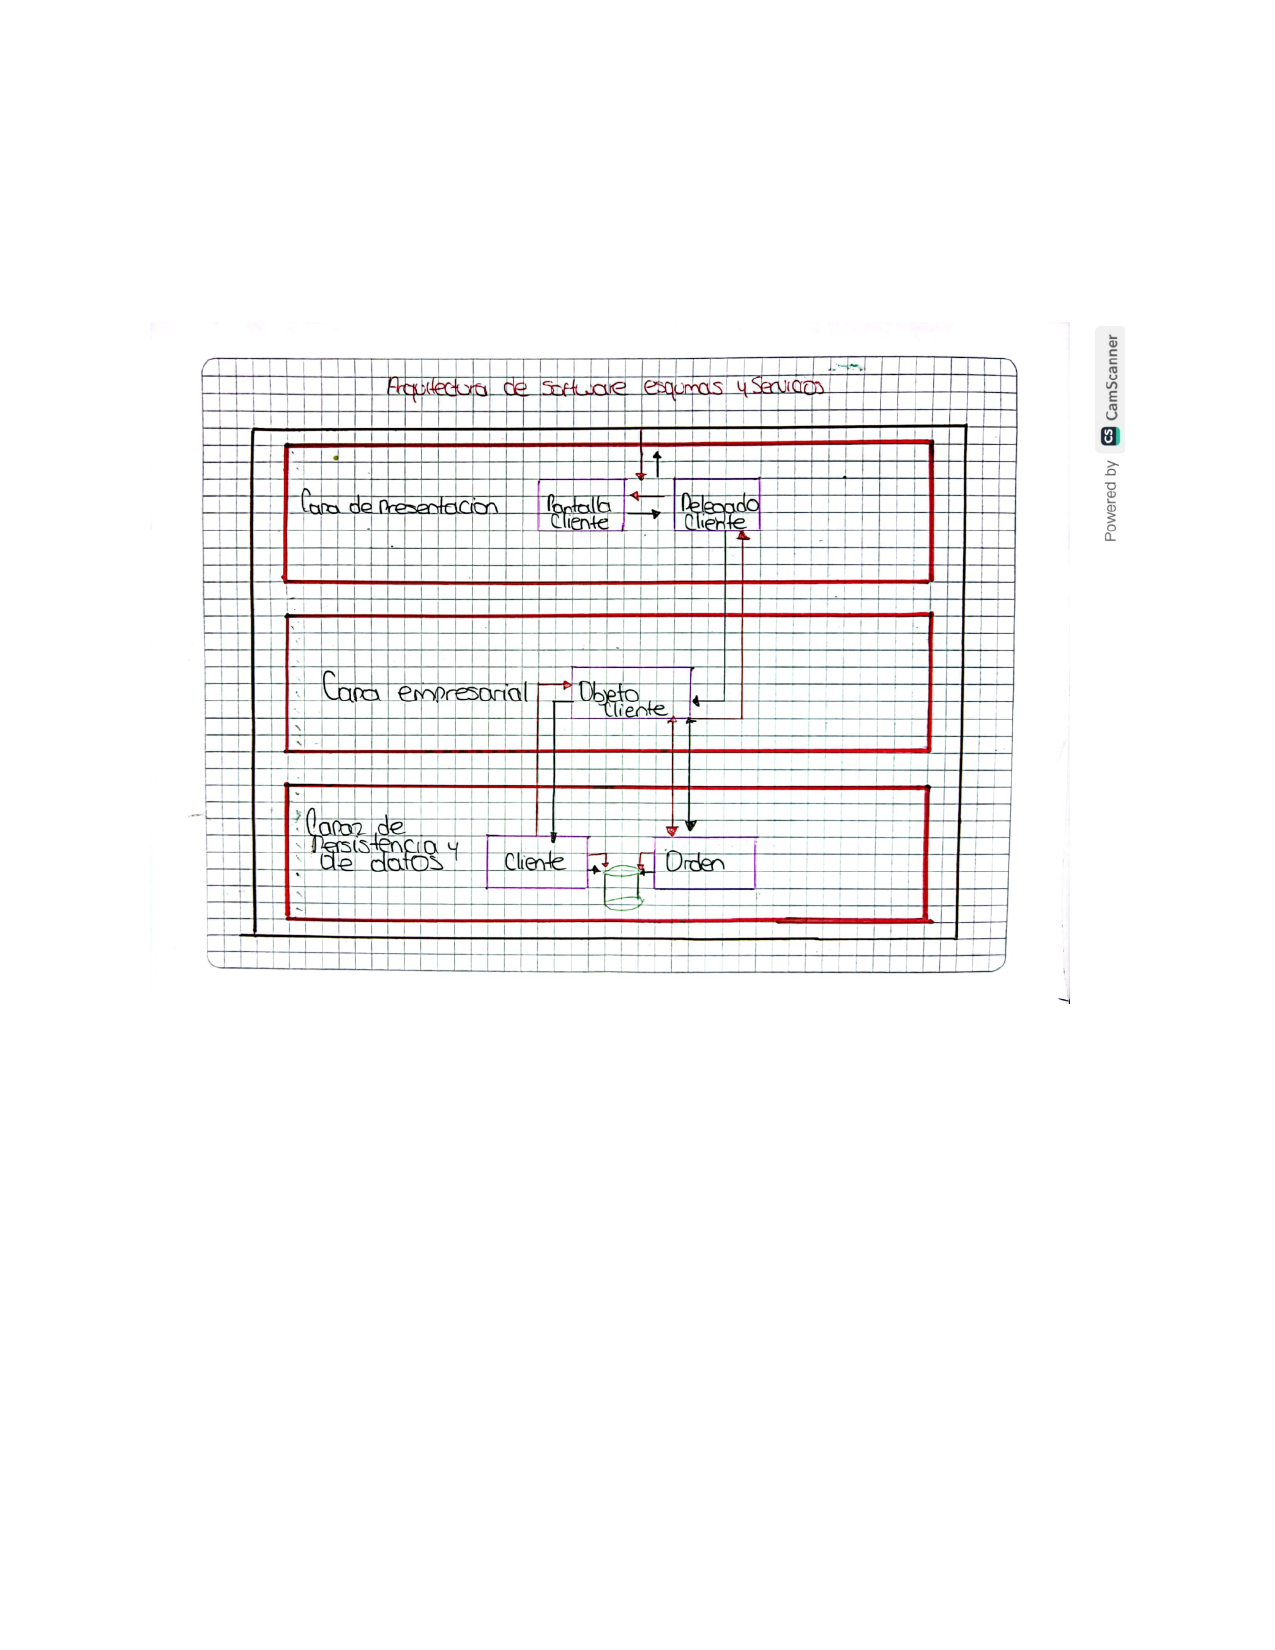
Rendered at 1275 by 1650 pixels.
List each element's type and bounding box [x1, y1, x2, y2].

picture [150, 322, 1125, 1004]
